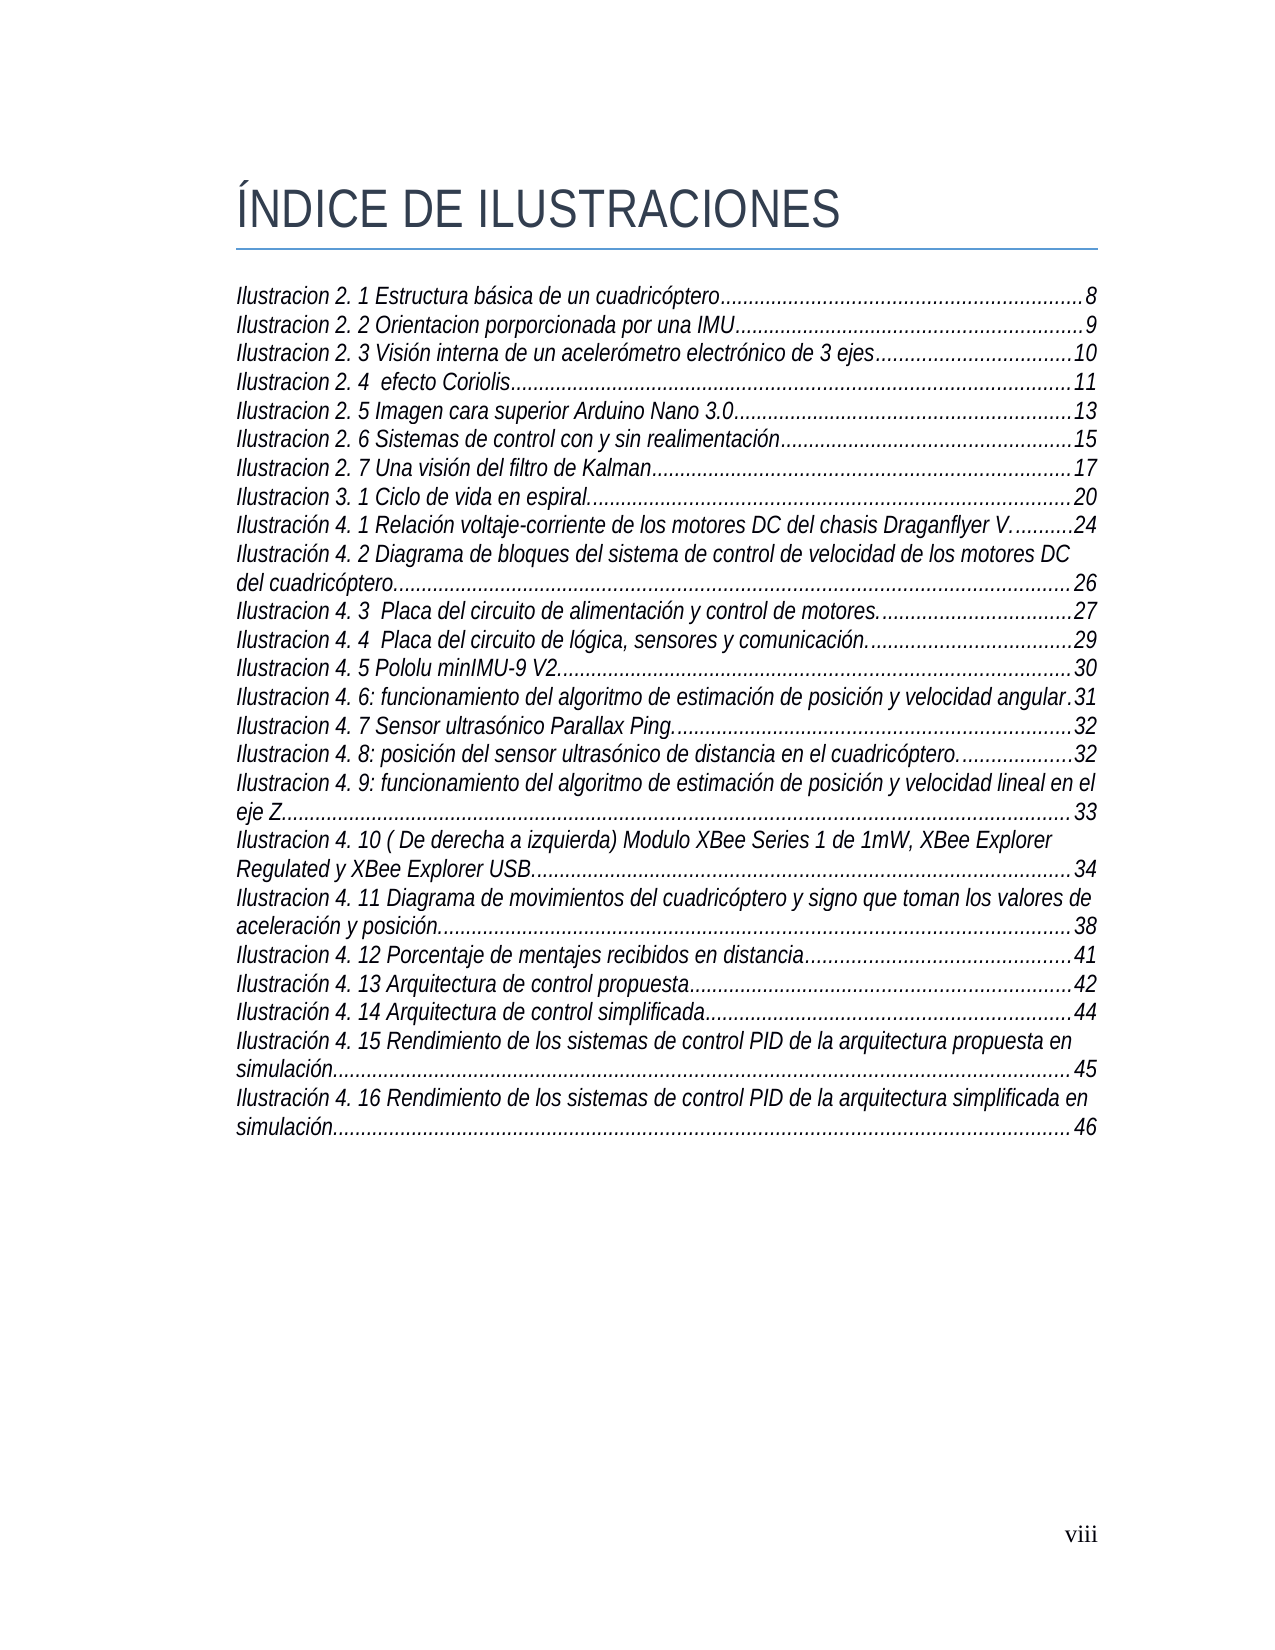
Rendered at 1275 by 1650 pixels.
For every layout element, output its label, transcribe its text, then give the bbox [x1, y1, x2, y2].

text Ilustración 4. 2 Diagrama de bloques del sistema de control de velocidad de los motores DC del cuadricóptero. 26 [236, 539, 1098, 596]
text Ilustración 4. 15 Rendimiento de los sistemas de control PID de la arquitectura propuesta en simulación 45 [236, 1026, 1098, 1083]
subtitle ÍNDICE DE ILUSTRACIONES [236, 177, 1098, 248]
